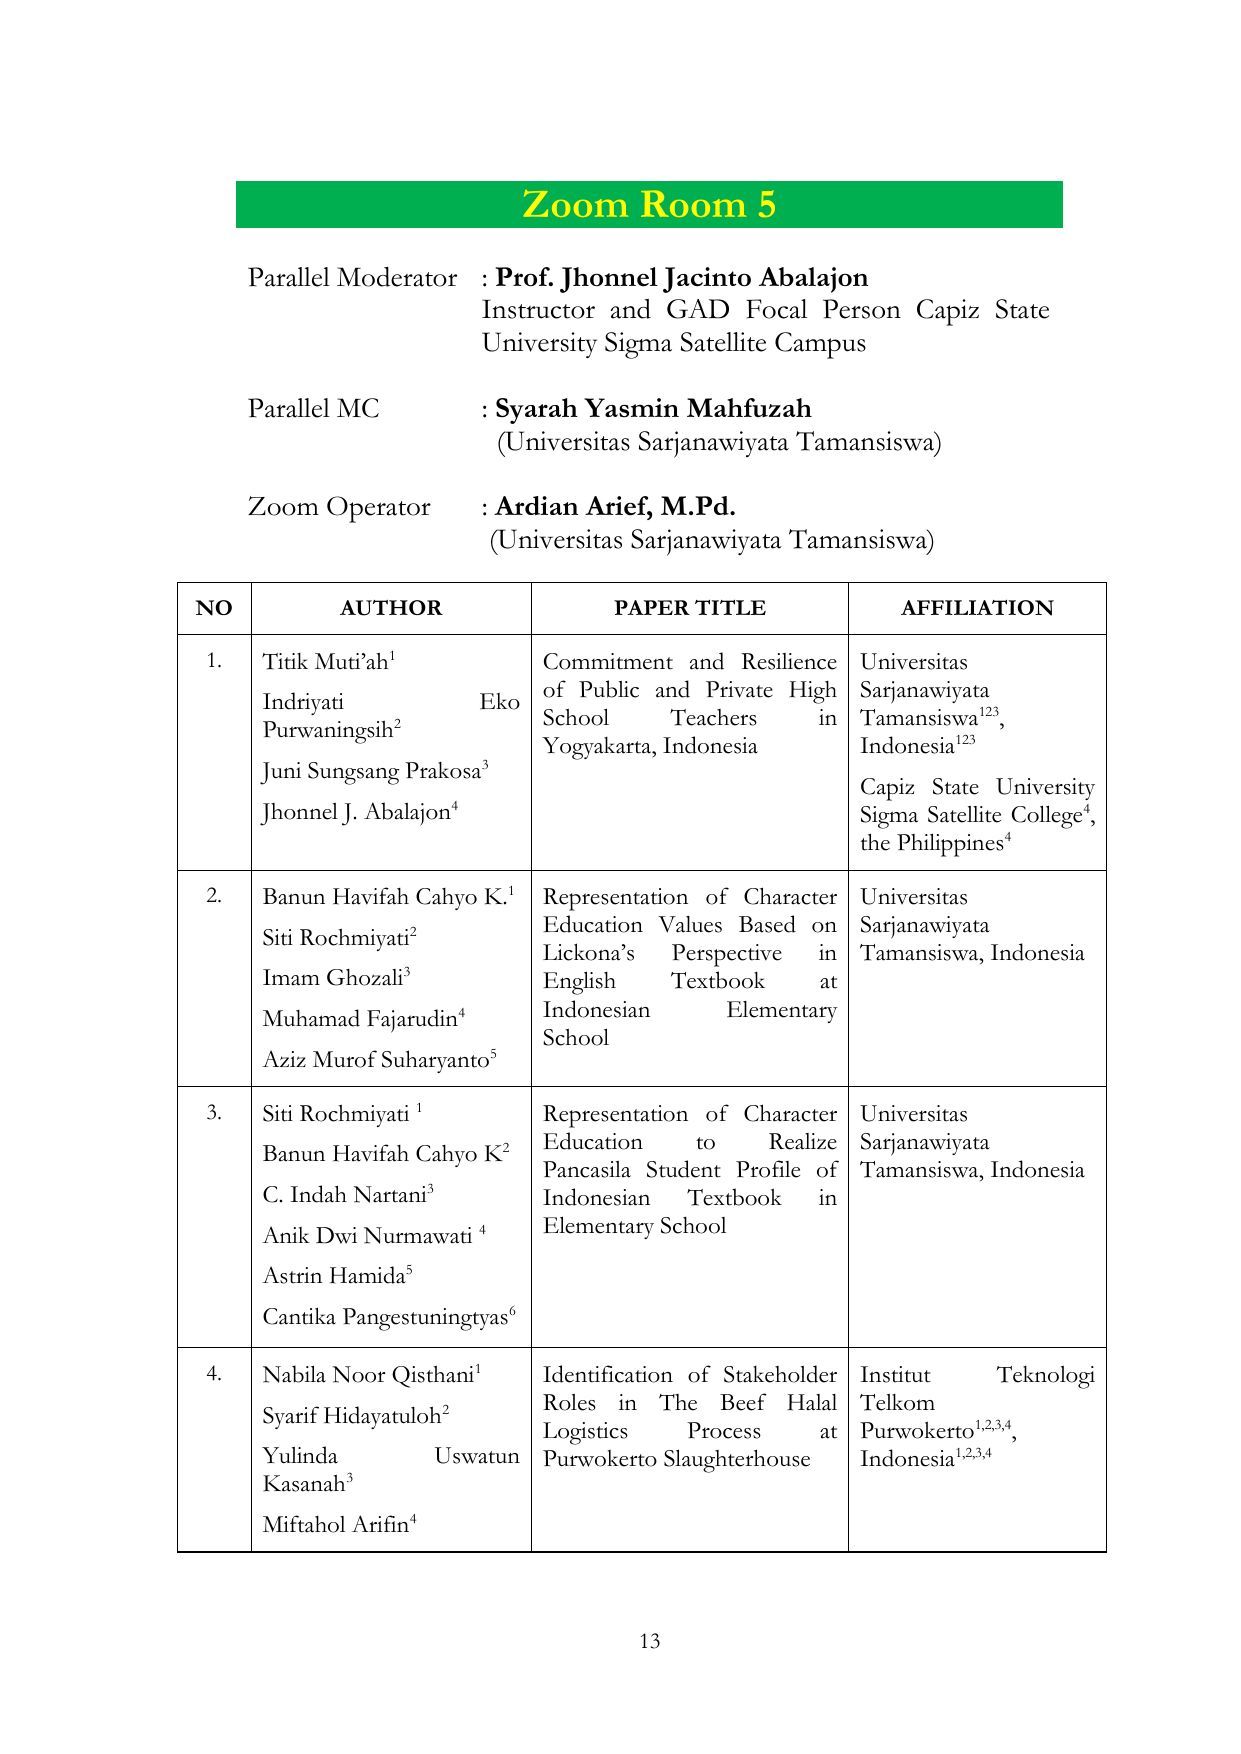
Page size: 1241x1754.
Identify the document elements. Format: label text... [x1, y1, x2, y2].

table_cell Siti Rochmiyati 1 Banun Havifah Cahyo K2 C. Indah Nartani3 Anik Dwi Nurmawati 4 Astrin Hamida5 Cantika Pangestuningtyas6 [252, 1087, 531, 1347]
table_header AFFILIATION [849, 583, 1106, 634]
table_cell 4. [178, 1348, 251, 1551]
table_cell Nabila Noor Qisthani1 Syarif Hidayatuloh2 Yulinda Uswatun Kasanah3 Miftahol Arifin4 [252, 1348, 531, 1551]
table_cell Institut Teknologi Telkom Purwokerto1,2,3,4, Indonesia1,2,3,4 [849, 1348, 1106, 1551]
table_cell 1. [178, 635, 251, 869]
table_cell : Syarah Yasmin Mahfuzah (Universitas Sarjanawiyata Tamansiswa) [470, 392, 1062, 491]
table_cell 3. [178, 1087, 251, 1347]
table_cell 2. [178, 871, 251, 1086]
table_cell Parallel MC [236, 392, 470, 491]
subtitle Zoom Room 5 [236, 181, 1063, 228]
table_header PAPER TITLE [532, 583, 848, 634]
table_cell : Ardian Arief, M.Pd. (Universitas Sarjanawiyata Tamansiswa) [470, 491, 1062, 556]
table_cell Representation of Character Education Values Based on Lickona’s Perspective in English Textbook at Indonesian Elementary School [532, 871, 848, 1086]
table_header : Prof. Jhonnel Jacinto Abalajon Instructor and GAD Focal Person Capiz State University Sigma Satellite Campus [470, 261, 1062, 392]
table_header Parallel Moderator [236, 261, 470, 392]
table_header AUTHOR [252, 583, 531, 634]
table_cell Identification of Stakeholder Roles in The Beef Halal Logistics Process at Purwokerto Slaughterhouse [532, 1348, 848, 1551]
table_cell Universitas Sarjanawiyata Tamansiswa123, Indonesia123 Capiz State University Sigma Satellite College4, the Philippines4 [849, 635, 1106, 869]
table_cell Universitas Sarjanawiyata Tamansiswa, Indonesia [849, 871, 1106, 1086]
table_cell Titik Muti’ah1 Indriyati Eko Purwaningsih2 Juni Sungsang Prakosa3 Jhonnel J. Abalajon4 [252, 635, 531, 869]
table_header NO [178, 583, 251, 634]
table_cell Universitas Sarjanawiyata Tamansiswa, Indonesia [849, 1087, 1106, 1347]
table_cell Commitment and Resilience of Public and Private High School Teachers in Yogyakarta, Indonesia [532, 635, 848, 869]
table_cell Zoom Operator [236, 491, 470, 556]
table_cell Representation of Character Education to Realize Pancasila Student Profile of Indonesian Textbook in Elementary School [532, 1087, 848, 1347]
table_cell Banun Havifah Cahyo K.1 Siti Rochmiyati2 Imam Ghozali3 Muhamad Fajarudin4 Aziz Murof Suharyanto5 [252, 871, 531, 1086]
